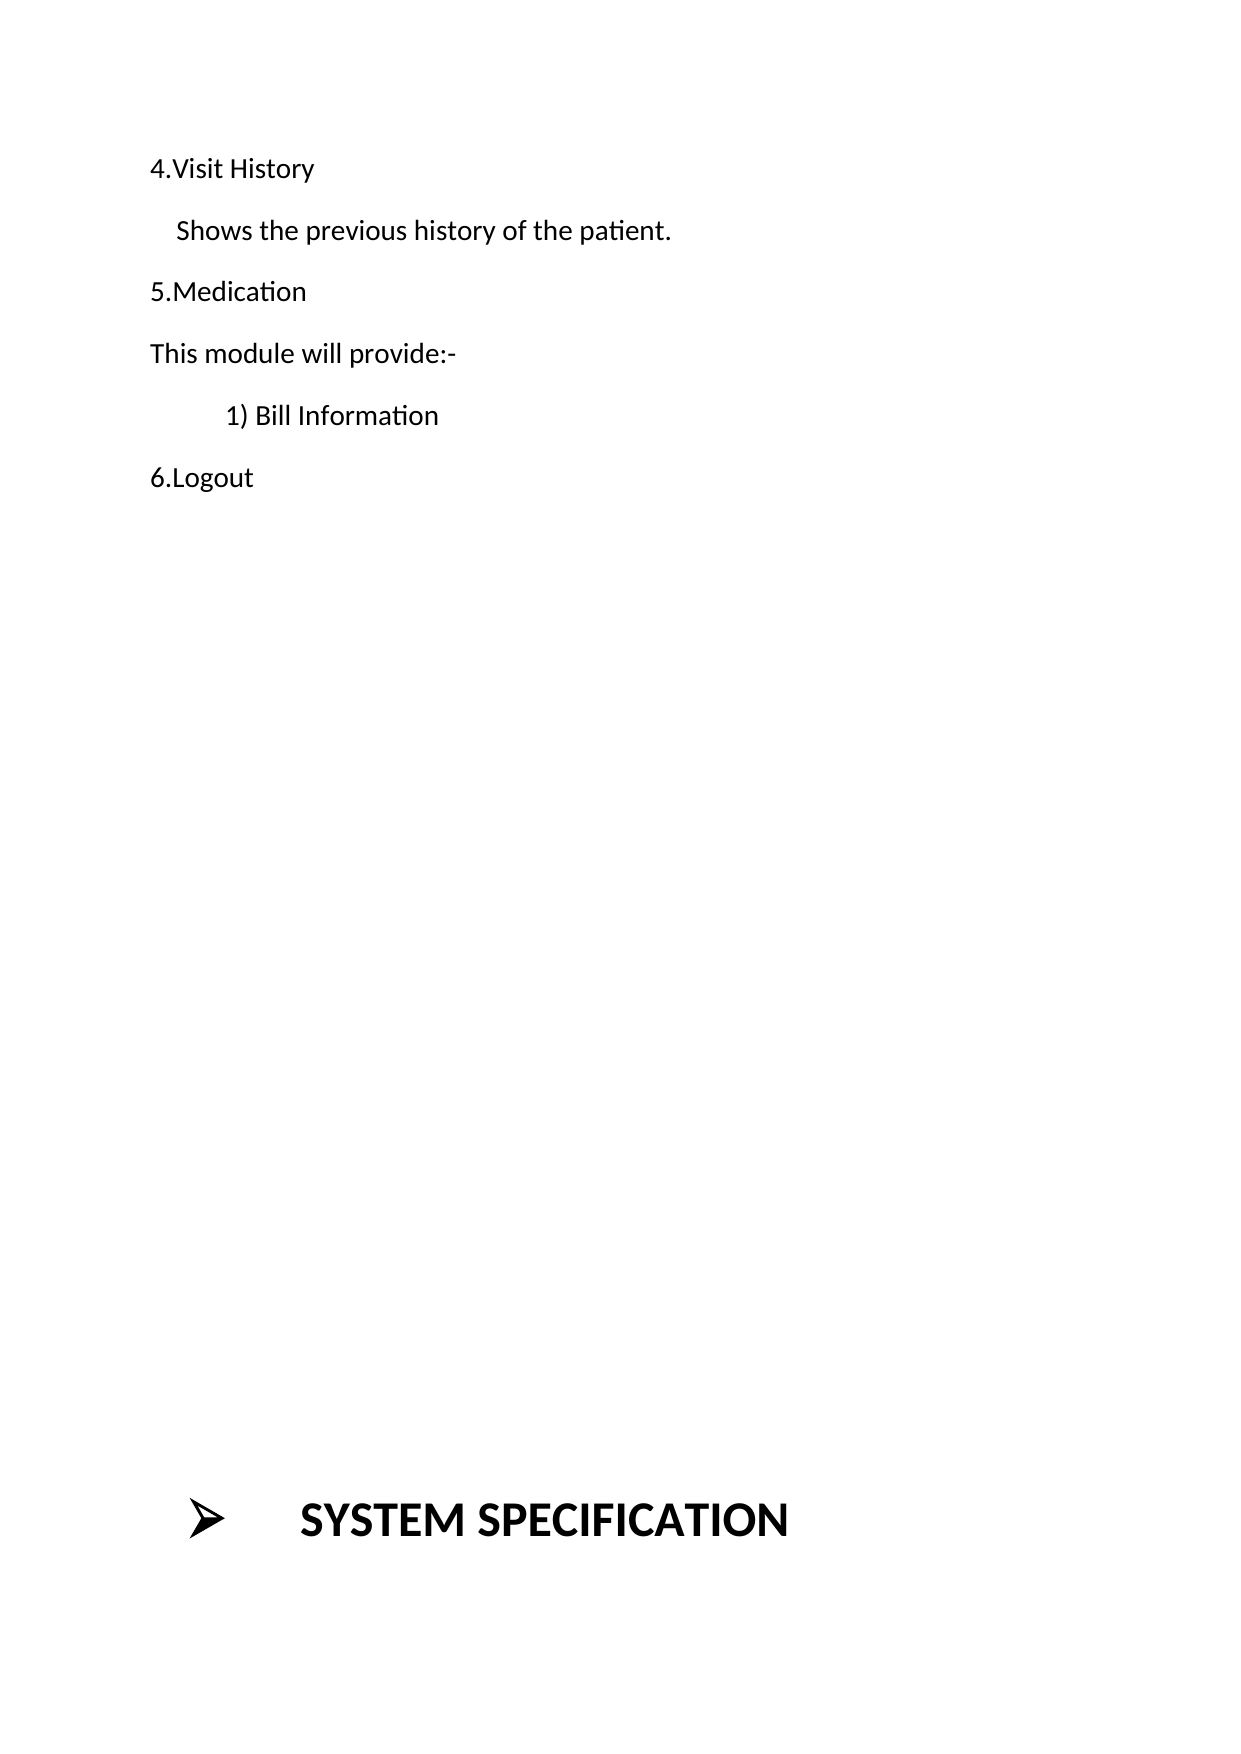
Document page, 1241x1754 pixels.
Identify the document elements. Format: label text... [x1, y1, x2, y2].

text 5.Medication [150, 273, 1090, 309]
text Shows the previous history of the patient. [150, 212, 1090, 247]
text 1) Bill Information [150, 397, 1090, 433]
text 6.Logout [150, 459, 1090, 494]
text 4.Visit History [150, 150, 1090, 186]
list SYSTEM SPECIFICATION [187, 1488, 1090, 1549]
text This module will provide:- [150, 335, 1090, 371]
